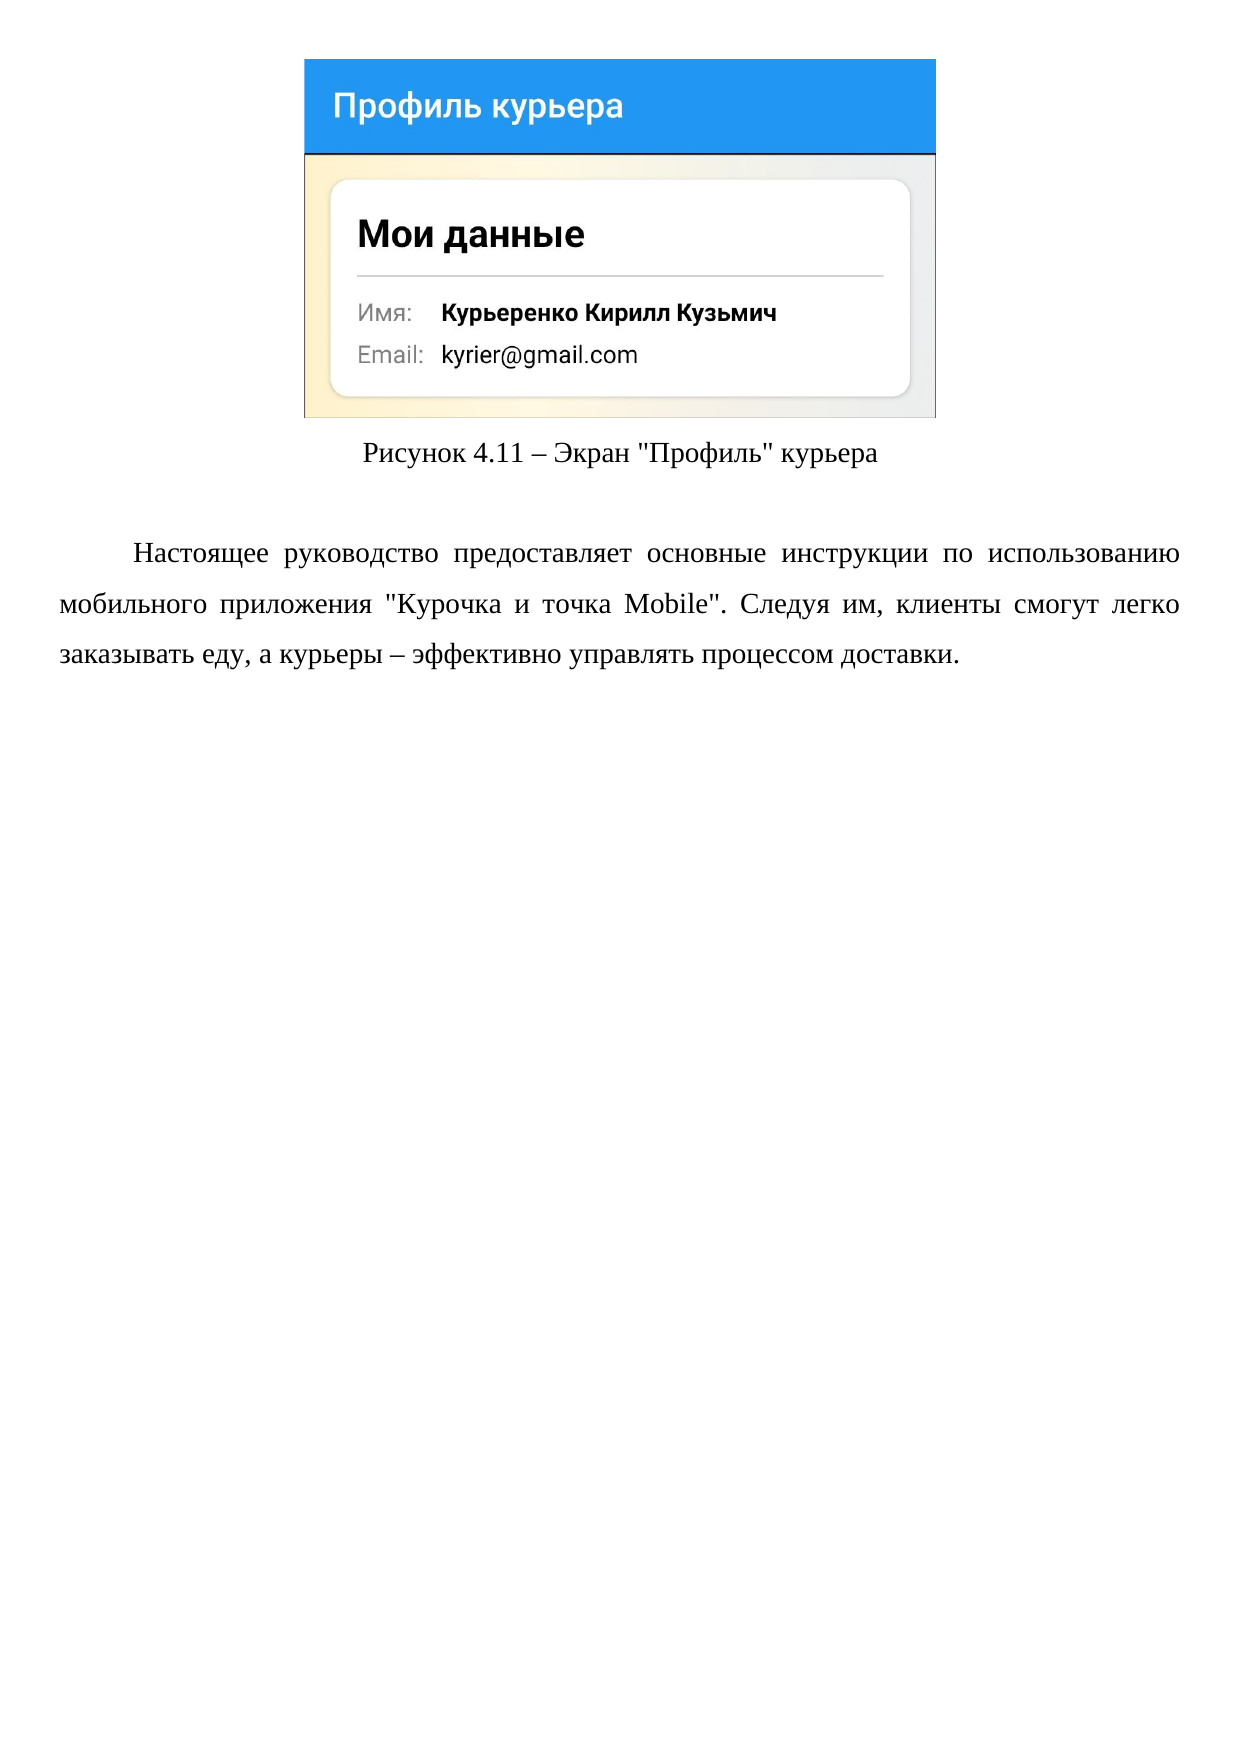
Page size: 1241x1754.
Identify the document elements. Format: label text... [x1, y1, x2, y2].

text Настоящее руководство предоставляет основные инструкции по использованию мобильного приложения "Курочка и точка Mobile". Следуя им, клиенты смогут легко заказывать еду, а курьеры – эффективно управлять процессом доставки. [59, 535, 1181, 669]
picture [304, 59, 936, 418]
